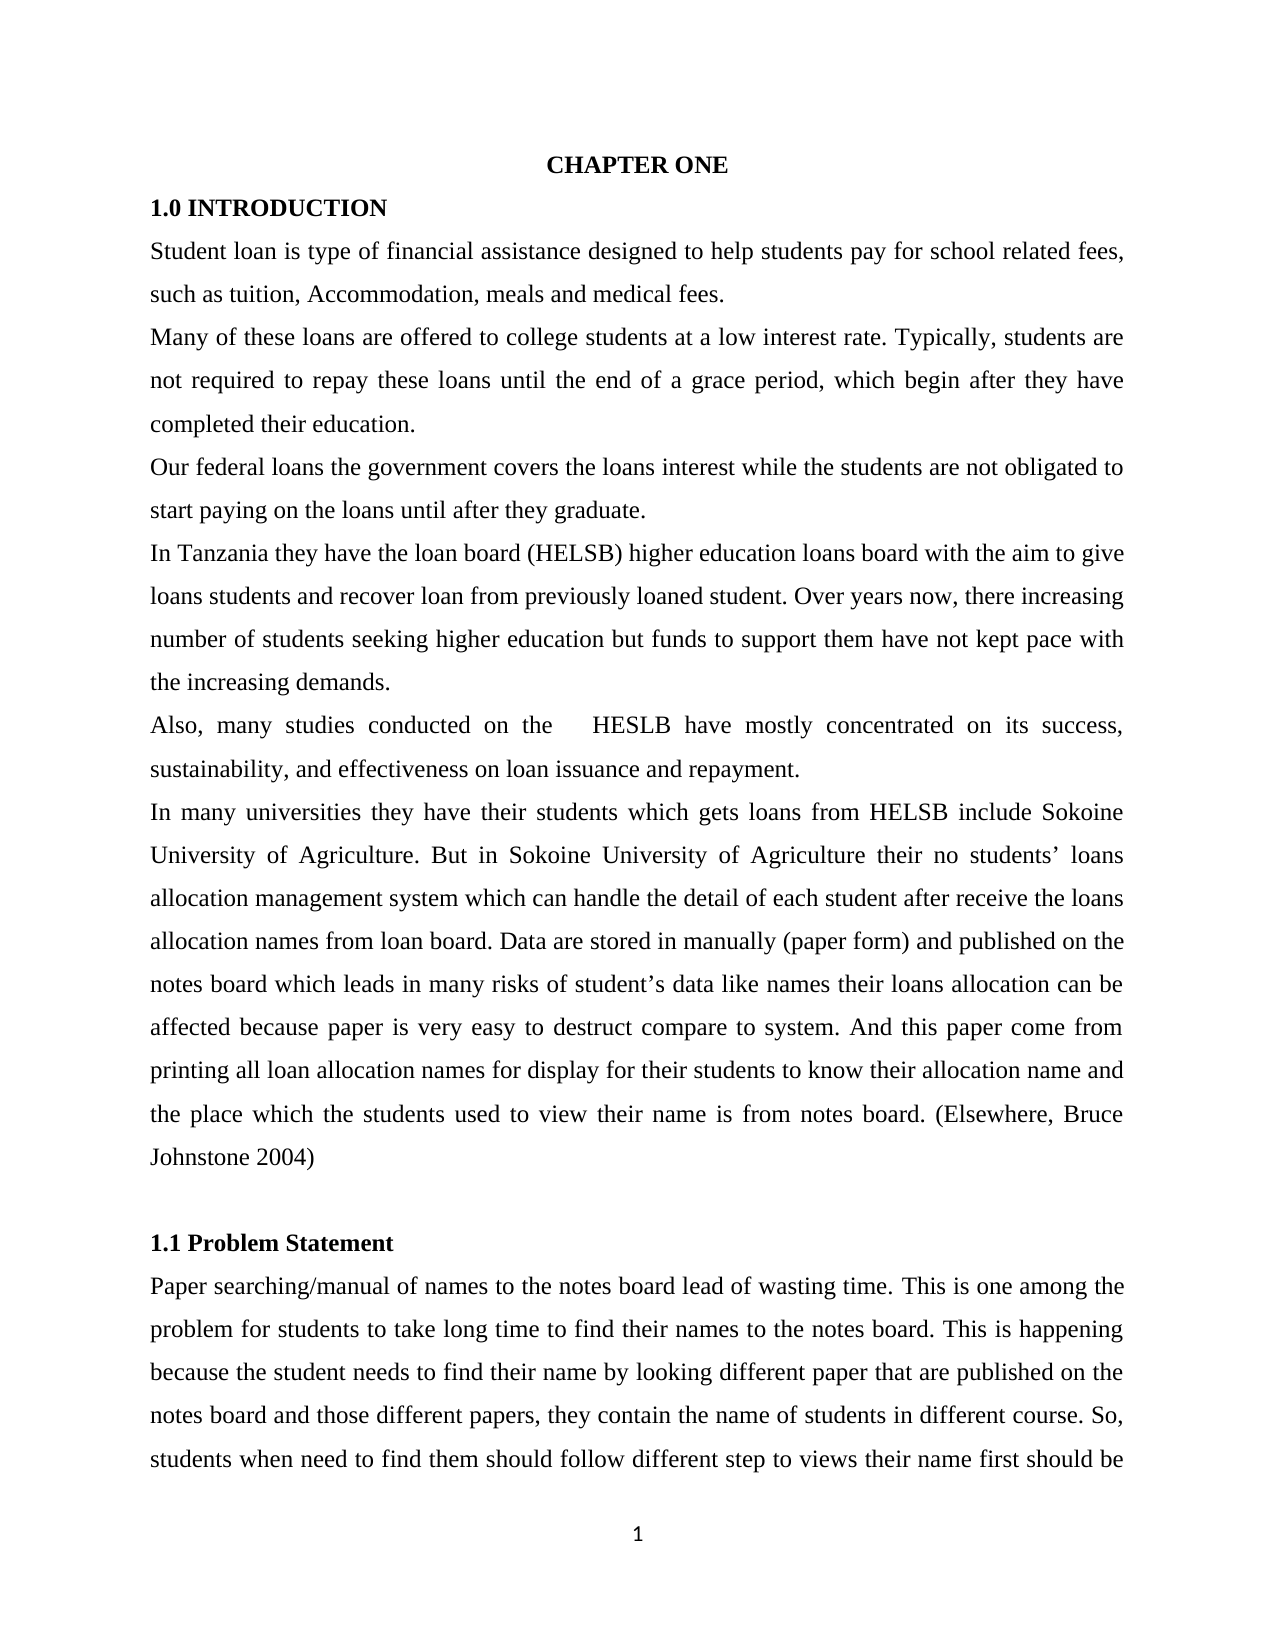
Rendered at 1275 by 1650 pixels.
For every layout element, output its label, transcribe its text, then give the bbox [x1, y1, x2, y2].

subtitle 1.0 INTRODUCTION [150, 193, 1125, 222]
text In many universities they have their students which gets loans from HELSB include Sokoine University of Agriculture. But in Sokoine University of Agriculture their no students’ loans allocation management system which can handle the detail of each student after receive the loans allocation names from loan board. Data are stored in manually (paper form) and published on the notes board which leads in many risks of student’s data like names their loans allocation can be affected because paper is very easy to destruct compare to system. And this paper come from printing all loan allocation names for display for their students to know their allocation name and the place which the students used to view their name is from notes board. (Elsewhere, Bruce Johnstone 2004) [150, 797, 1125, 1171]
text Also, many studies conducted on the HESLB have mostly concentrated on its success, sustainability, and effectiveness on loan issuance and repayment. [150, 711, 1125, 782]
text Many of these loans are offered to college students at a low interest rate. Typically, students are not required to repay these loans until the end of a grace period, which begin after they have completed their education. [150, 322, 1125, 437]
subtitle 1.1 Problem Statement [150, 1228, 1125, 1257]
text Student loan is type of financial assistance designed to help students pay for school related fees, such as tuition, Accommodation, meals and medical fees. [150, 236, 1125, 308]
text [150, 1271, 1125, 1472]
text Our federal loans the government covers the loans interest while the students are not obligated to start paying on the loans until after they graduate. [150, 452, 1125, 524]
text In Tanzania they have the loan board (HELSB) higher education loans board with the aim to give loans students and recover loan from previously loaned student. Over years now, there increasing number of students seeking higher education but funds to support them have not kept pace with the increasing demands. [150, 538, 1125, 696]
subtitle CHAPTER ONE [150, 150, 1125, 179]
